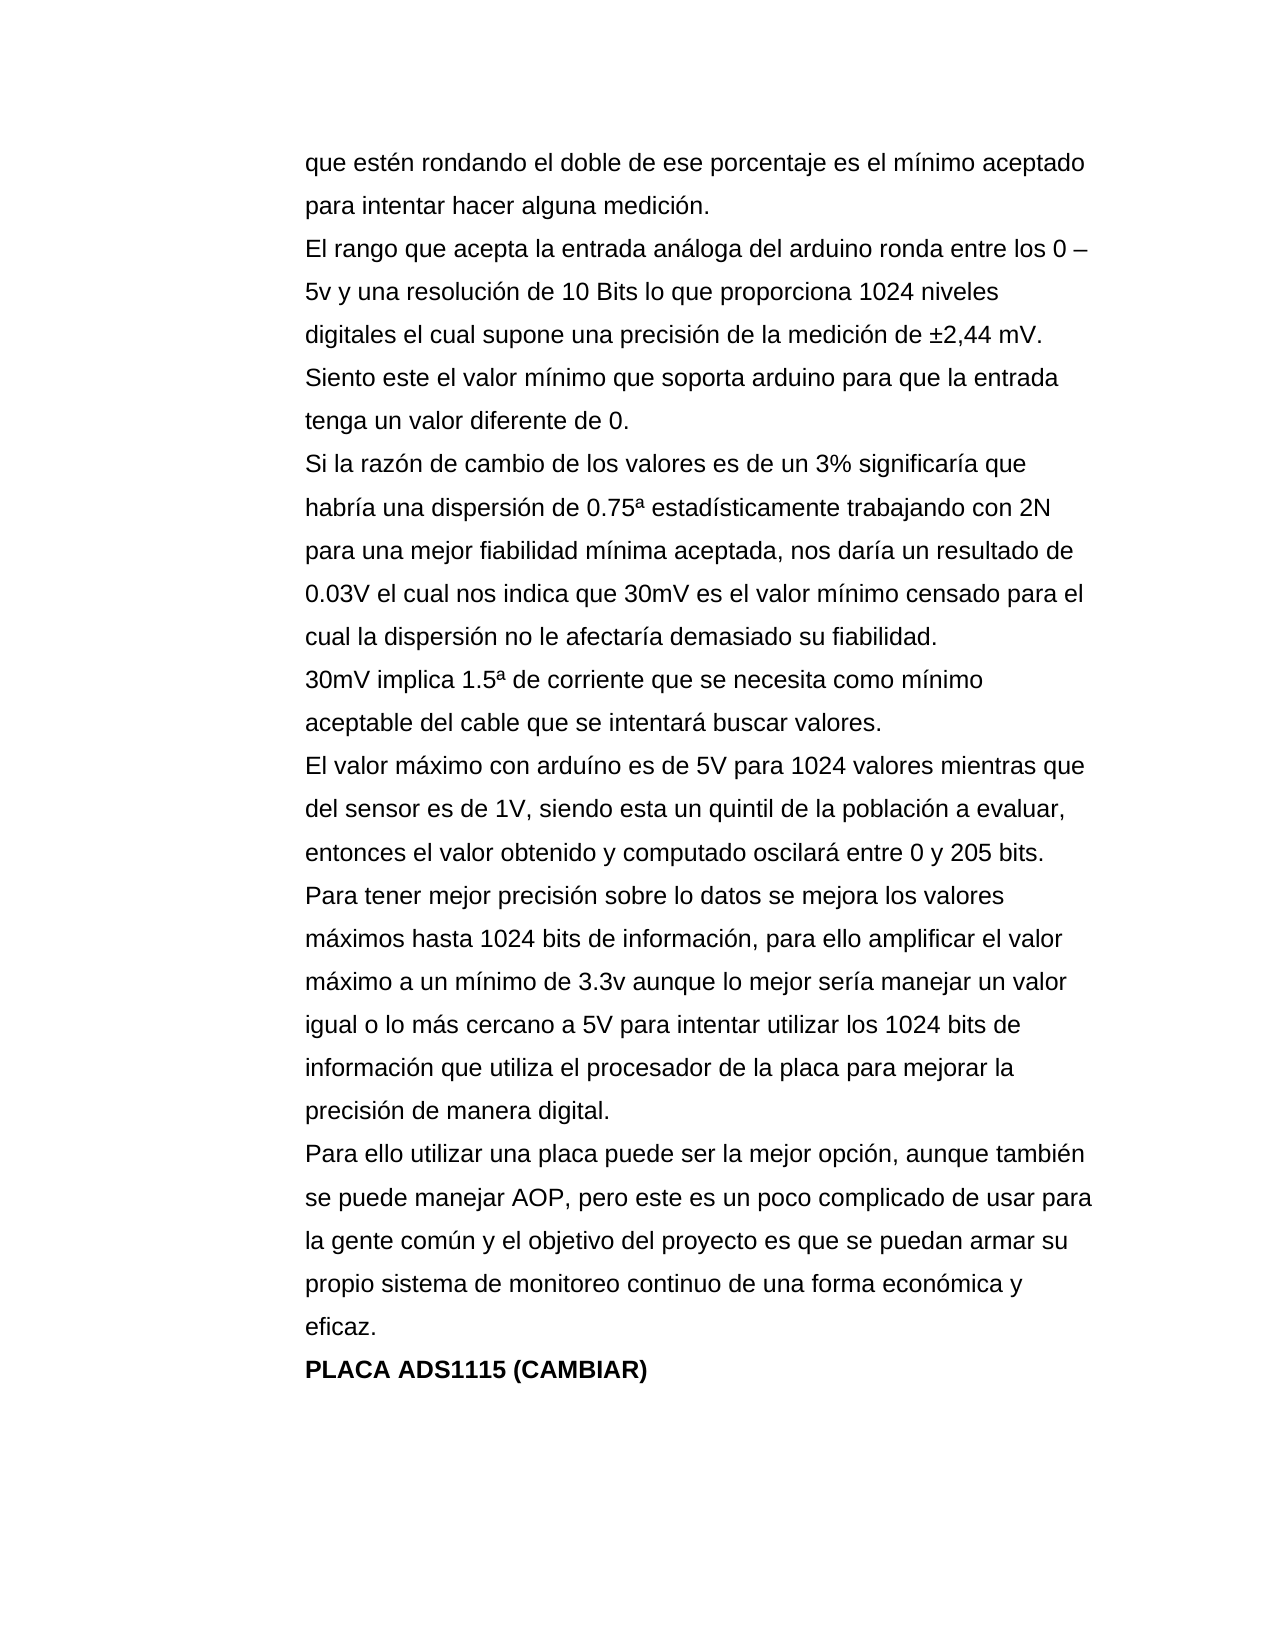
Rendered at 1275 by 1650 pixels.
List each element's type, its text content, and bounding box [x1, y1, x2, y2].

text PLACA ADS1115 (CAMBIAR) [305, 1355, 1098, 1384]
text Para ello utilizar una placa puede ser la mejor opción, aunque también se puede manejar AOP, pero este es un poco complicado de usar para la gente común y el objetivo del proyecto es que se puedan armar su propio sistema de monitoreo continuo de una forma económica y eficaz. [305, 1139, 1098, 1341]
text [305, 148, 1098, 219]
text Para tener mejor precisión sobre lo datos se mejora los valores máximos hasta 1024 bits de información, para ello amplificar el valor máximo a un mínimo de 3.3v aunque lo mejor sería manejar un valor igual o lo más cercano a 5V para intentar utilizar los 1024 bits de información que utiliza el procesador de la placa para mejorar la precisión de manera digital. [305, 881, 1098, 1125]
text 30mV implica 1.5ª de corriente que se necesita como mínimo aceptable del cable que se intentará buscar valores. [305, 665, 1098, 737]
text Siento este el valor mínimo que soporta arduino para que la entrada tenga un valor diferente de 0. [305, 363, 1098, 435]
text El rango que acepta la entrada análoga del arduino ronda entre los 0 – 5v y una resolución de 10 Bits lo que proporciona 1024 niveles digitales el cual supone una precisión de la medición de ±2,44 mV. [305, 234, 1098, 349]
text El valor máximo con arduíno es de 5V para 1024 valores mientras que del sensor es de 1V, siendo esta un quintil de la población a evaluar, entonces el valor obtenido y computado oscilará entre 0 y 205 bits. [305, 751, 1098, 866]
text Si la razón de cambio de los valores es de un 3% significaría que habría una dispersión de 0.75ª estadísticamente trabajando con 2N para una mejor fiabilidad mínima aceptada, nos daría un resultado de 0.03V el cual nos indica que 30mV es el valor mínimo censado para el cual la dispersión no le afectaría demasiado su fiabilidad. [305, 449, 1098, 651]
